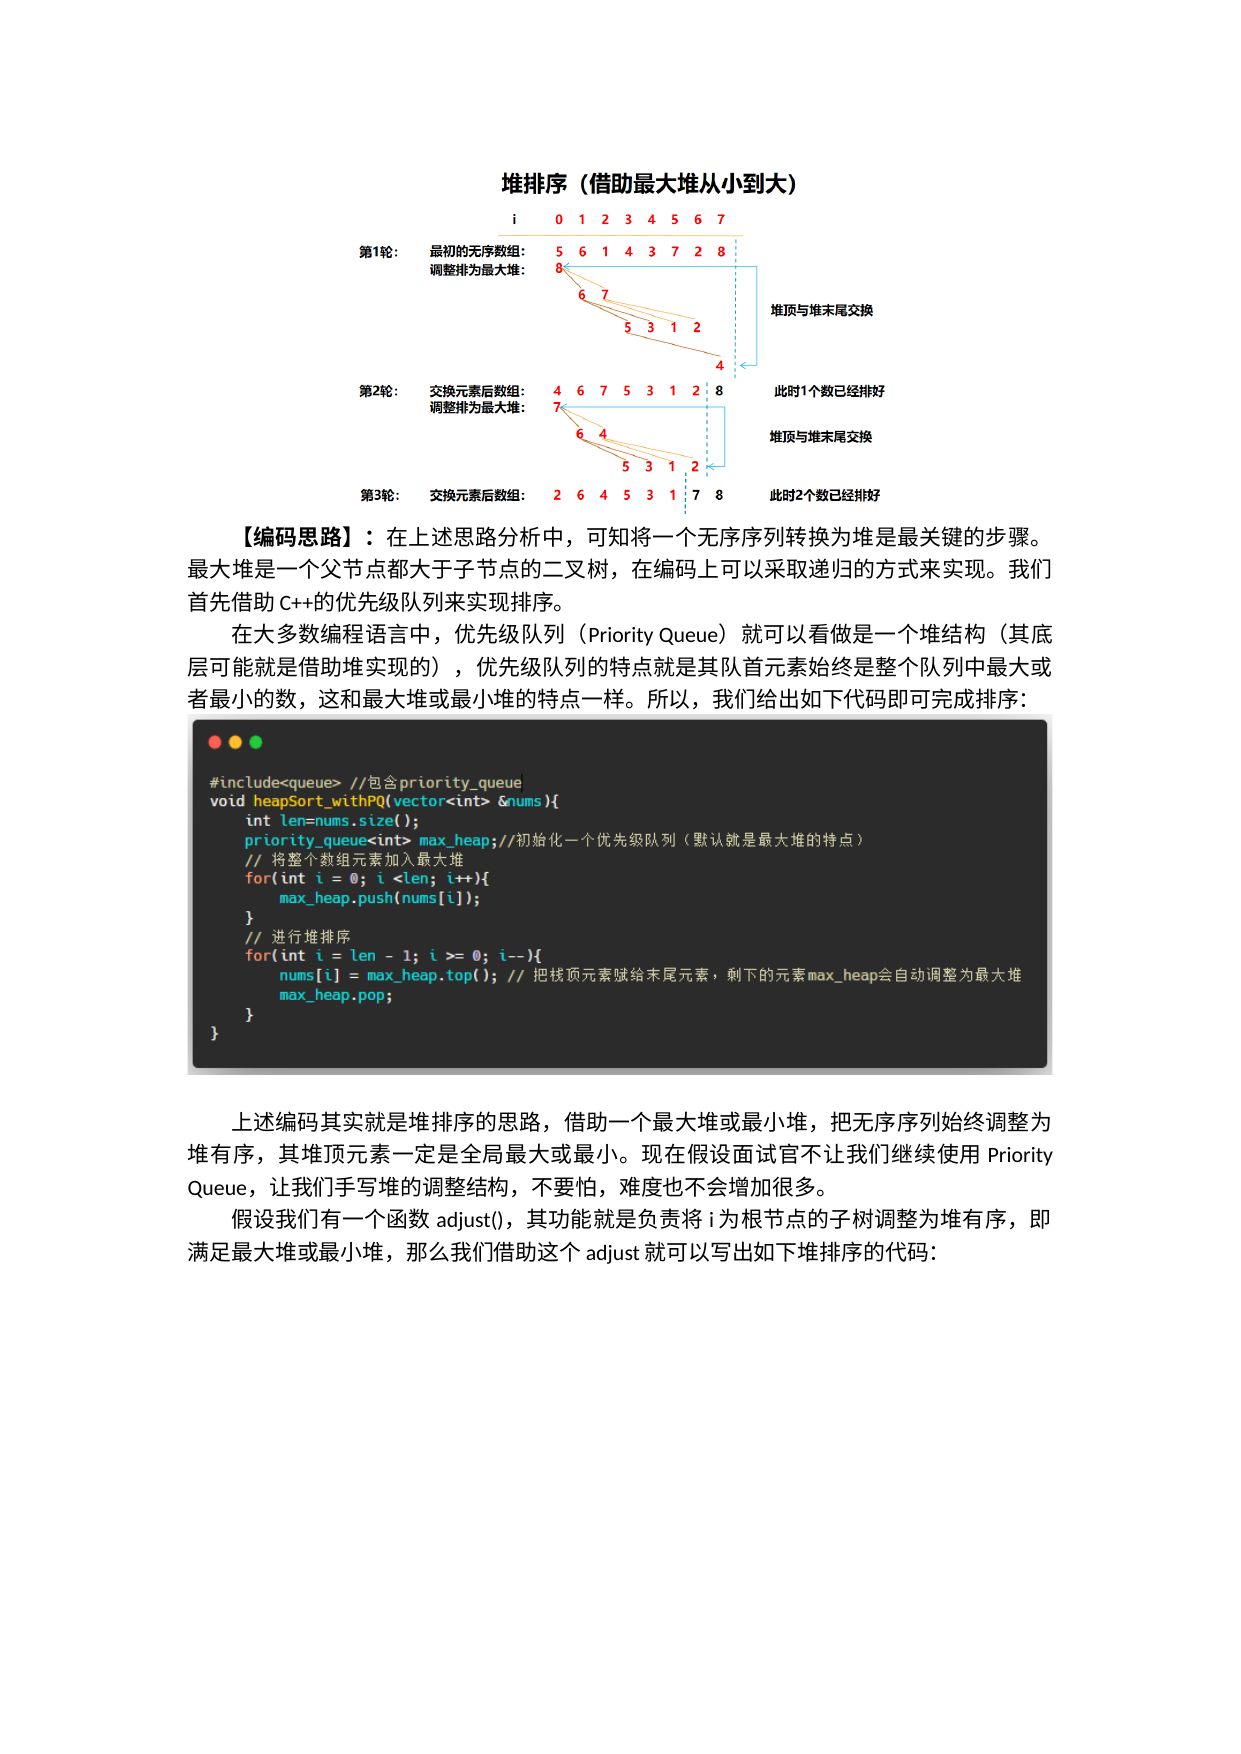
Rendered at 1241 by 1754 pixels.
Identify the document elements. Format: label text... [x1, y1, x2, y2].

text 假设我们有一个函数adjust()，其功能就是负责将i为根节点的子树调整为堆有序，即满足最大堆或最小堆，那么我们借助这个adjust就可以写出如下堆排序的代码： [187, 1202, 1053, 1267]
text 在大多数编程语言中，优先级队列（Priority Queue）就可以看做是一个堆结构（其底层可能就是借助堆实现的），优先级队列的特点就是其队首元素始终是整个队列中最大或者最小的数，这和最大堆或最小堆的特点一样。所以，我们给出如下代码即可完成排序： [187, 617, 1053, 714]
text 上述编码其实就是堆排序的思路，借助一个最大堆或最小堆，把无序序列始终调整为堆有序，其堆顶元素一定是全局最大或最小。现在假设面试官不让我们继续使用Priority Queue，让我们手写堆的调整结构，不要怕，难度也不会增加很多。 [187, 1104, 1053, 1202]
picture [347, 162, 893, 514]
text 【编码思路】：在上述思路分析中，可知将一个无序序列转换为堆是最关键的步骤。最大堆是一个父节点都大于子节点的二叉树，在编码上可以采取递归的方式来实现。我们首先借助C++的优先级队列来实现排序。 [187, 519, 1053, 617]
picture [187, 714, 1053, 1075]
